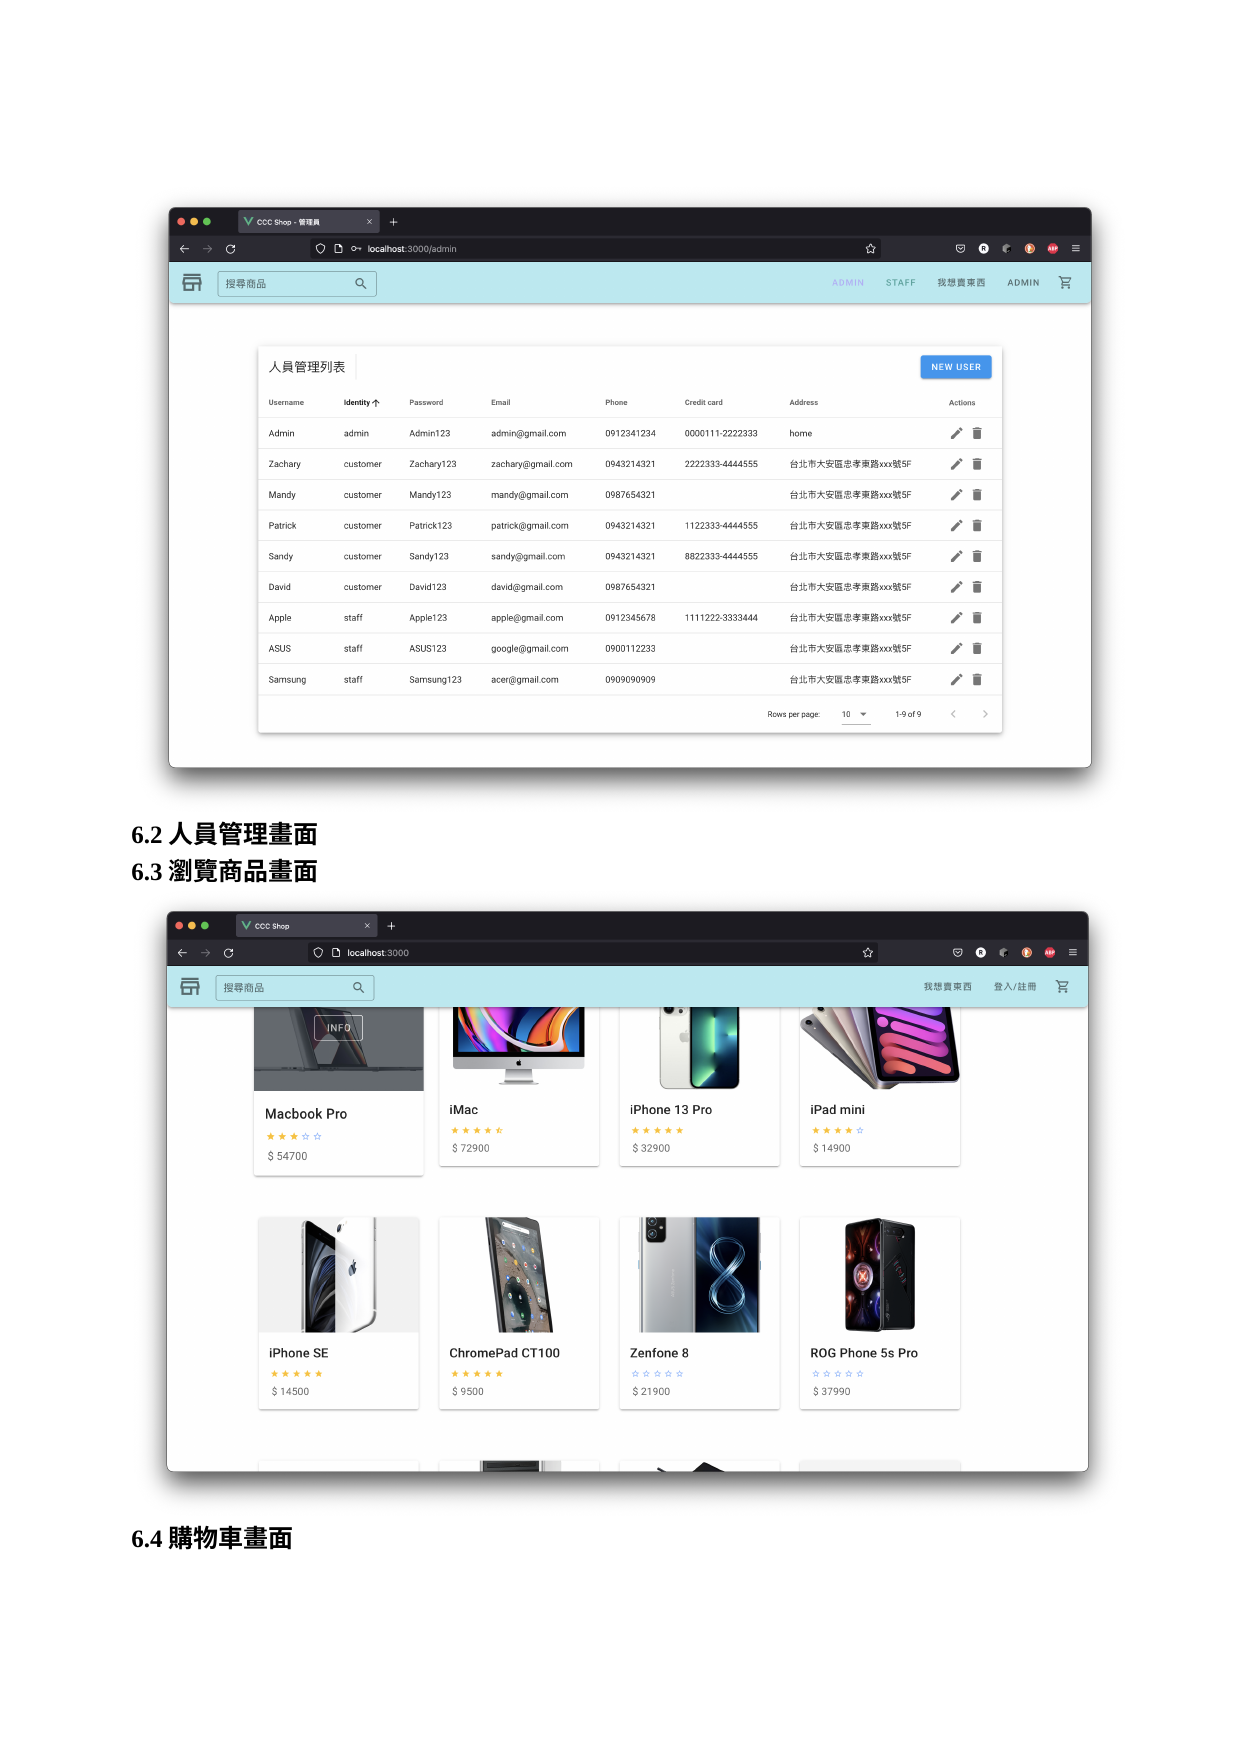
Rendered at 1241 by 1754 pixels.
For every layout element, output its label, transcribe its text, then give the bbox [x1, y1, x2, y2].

picture [131, 887, 1124, 1519]
subtitle 6.4 購物車畫面 [131, 1518, 1125, 1555]
subtitle 6.3 瀏覽商品畫面 [131, 851, 1125, 887]
picture [133, 183, 1127, 815]
